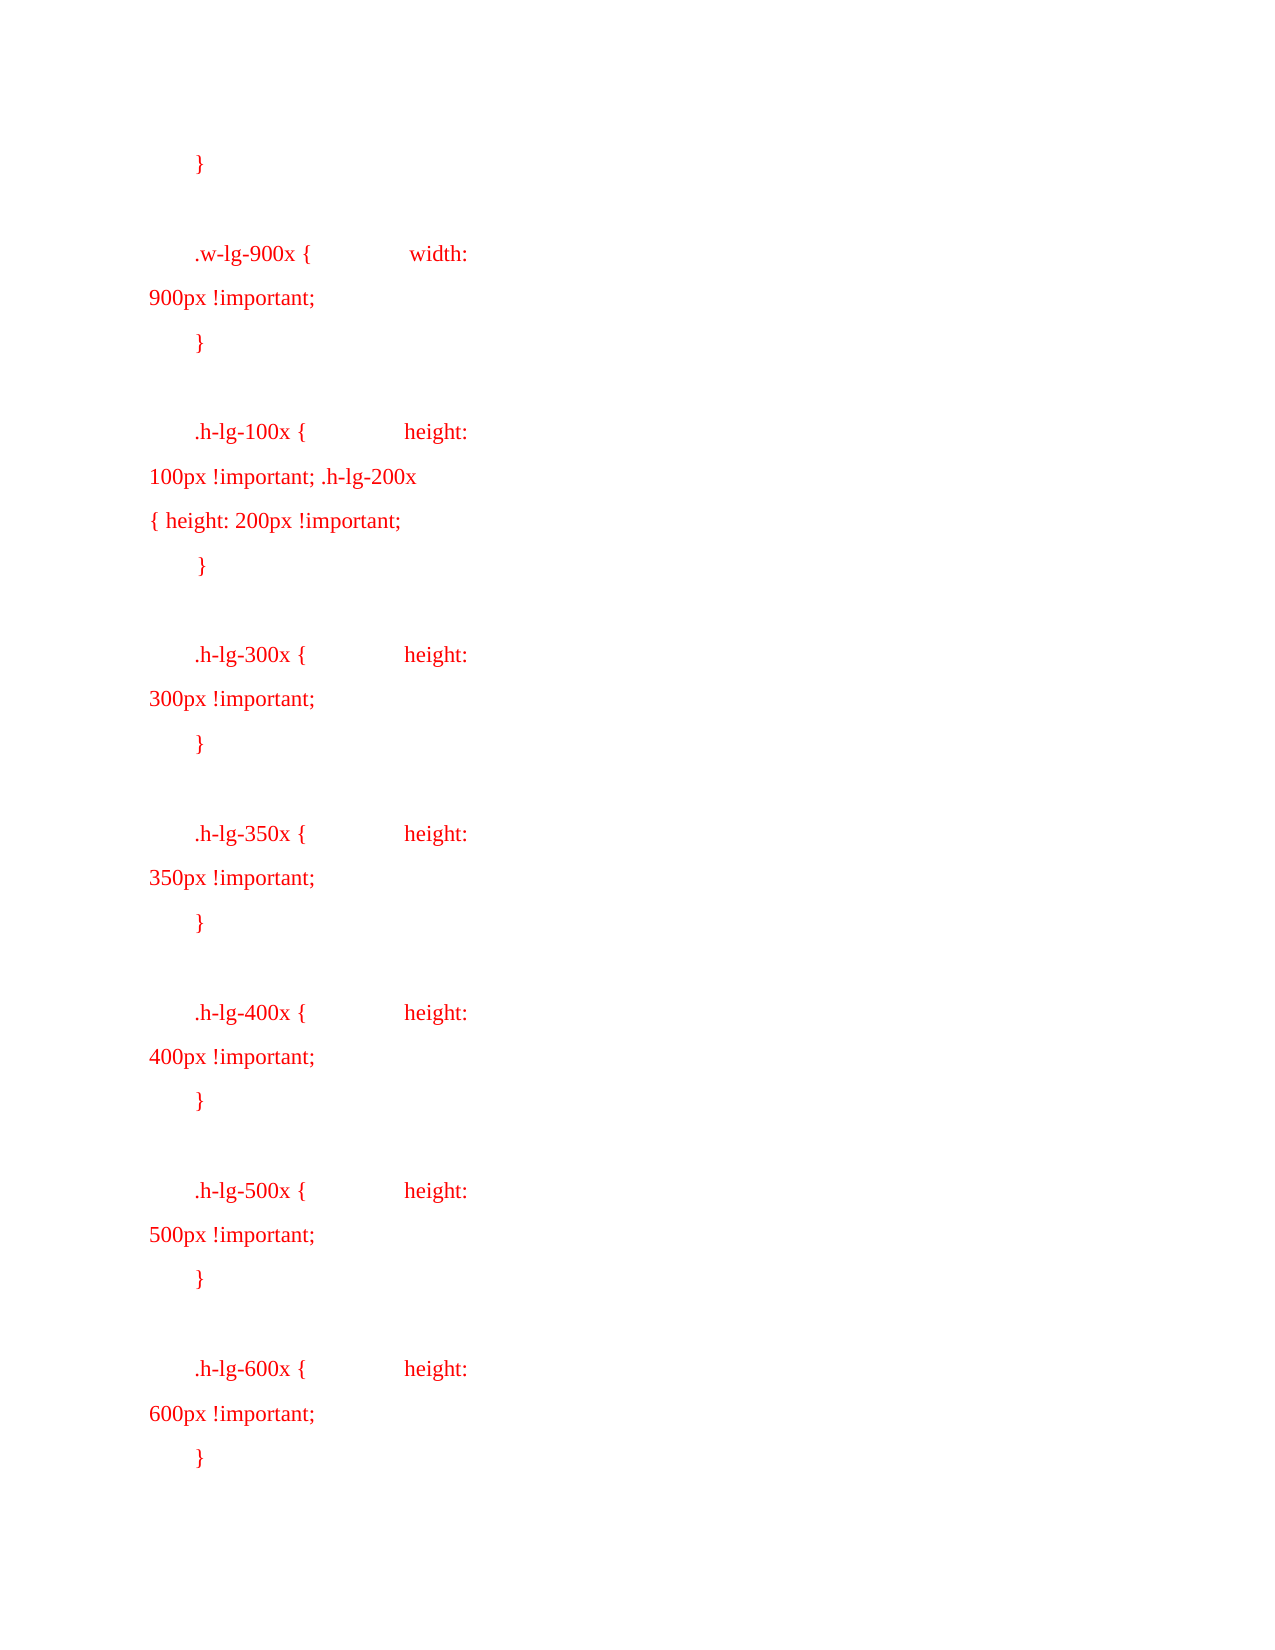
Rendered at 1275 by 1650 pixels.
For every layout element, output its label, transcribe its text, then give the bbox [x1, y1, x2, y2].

text .h-lg-300x { height: 300px !important; [148, 641, 477, 712]
text .h-lg-500x { height: 500px !important; [148, 1177, 477, 1247]
text } [148, 1444, 582, 1470]
text .h-lg-400x { height: 400px !important; [148, 998, 477, 1069]
text } [148, 730, 582, 757]
text } [148, 1265, 582, 1292]
text } [148, 329, 582, 355]
text .h-lg-100x { height: 100px !important; .h-lg-200x { height: 200px !important; [148, 418, 477, 533]
text .h-lg-600x { height: 600px !important; [148, 1355, 477, 1426]
text } [148, 1087, 582, 1113]
text } [148, 151, 582, 177]
text } [196, 552, 582, 578]
text .w-lg-900x { width: 900px !important; [148, 240, 472, 311]
text .h-lg-350x { height: 350px !important; [148, 820, 477, 891]
text } [148, 909, 582, 935]
